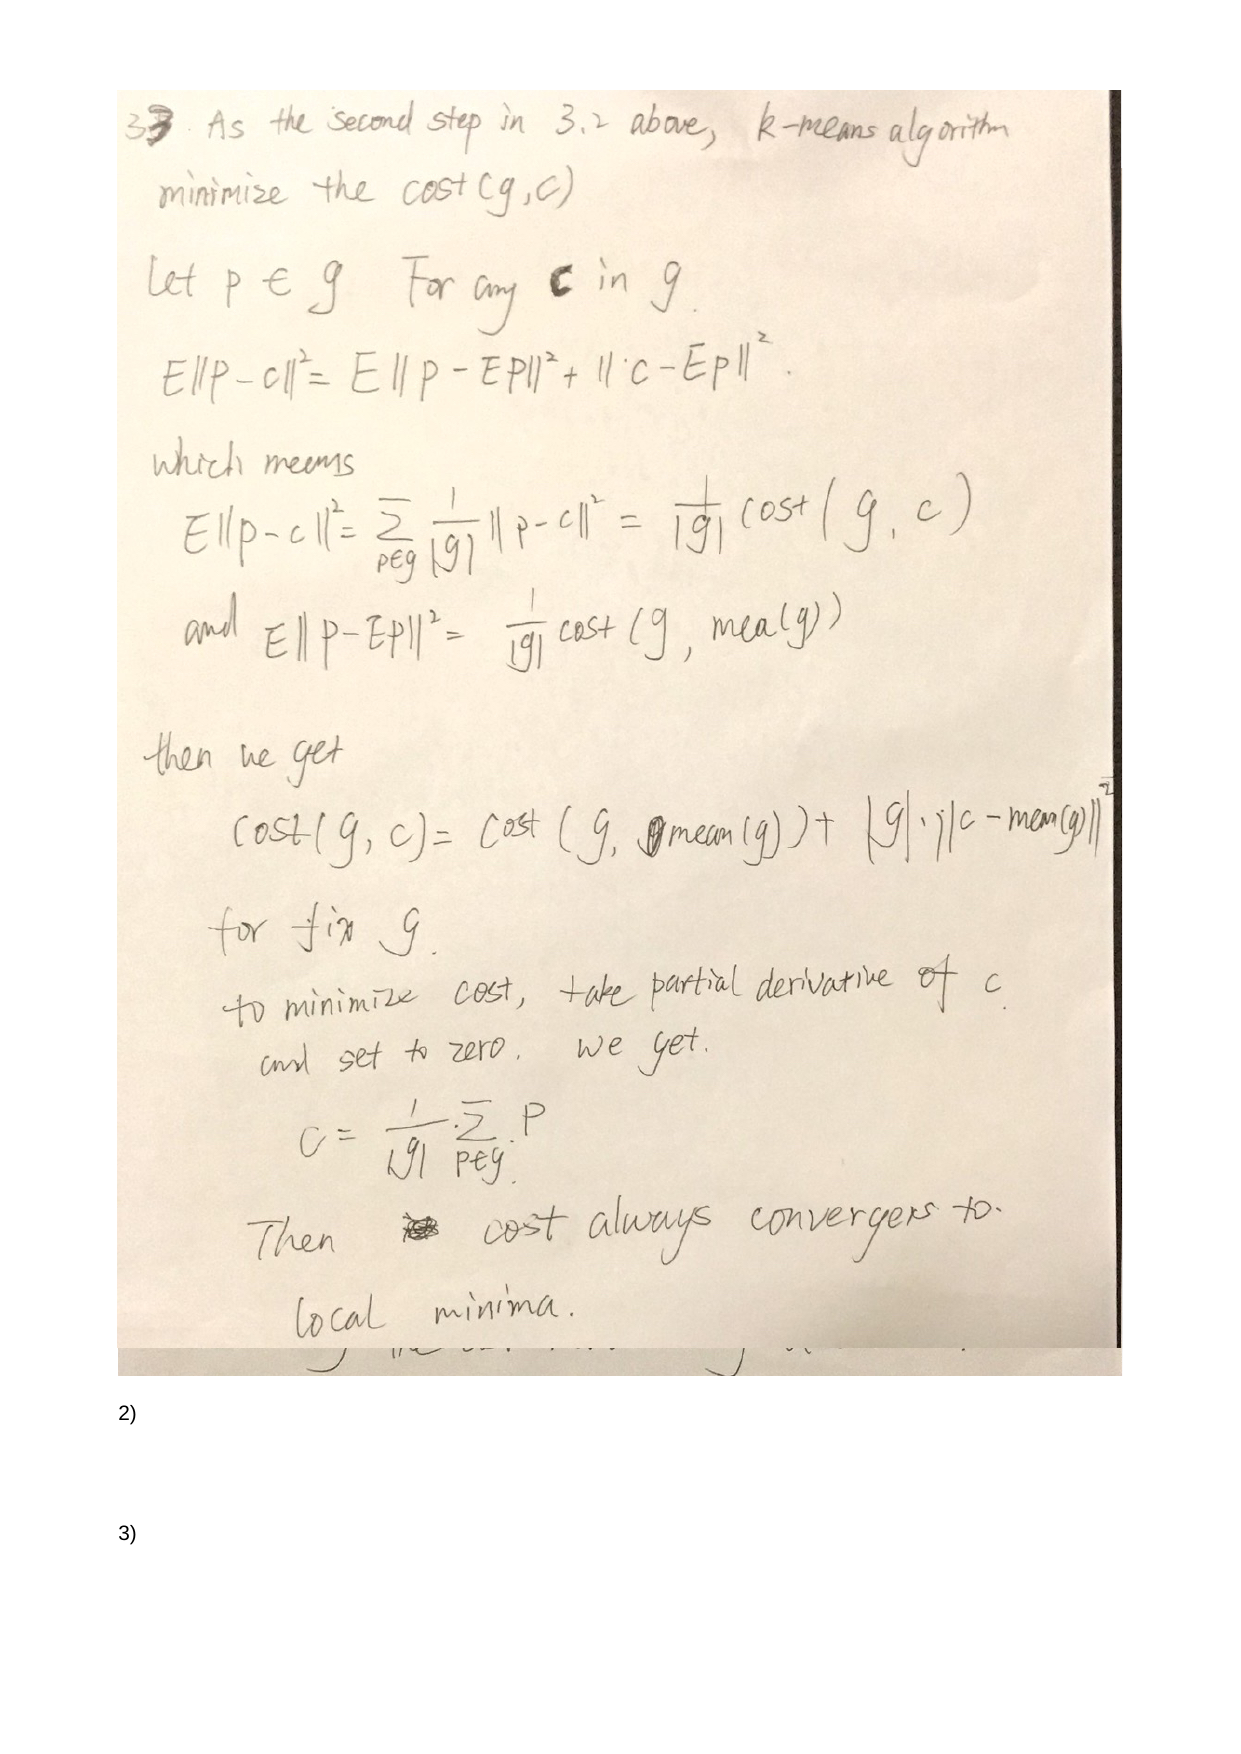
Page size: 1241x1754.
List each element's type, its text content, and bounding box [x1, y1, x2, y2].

text 2) [118, 1376, 1122, 1425]
text 3) [118, 1521, 1122, 1544]
picture [117, 90, 1123, 1376]
